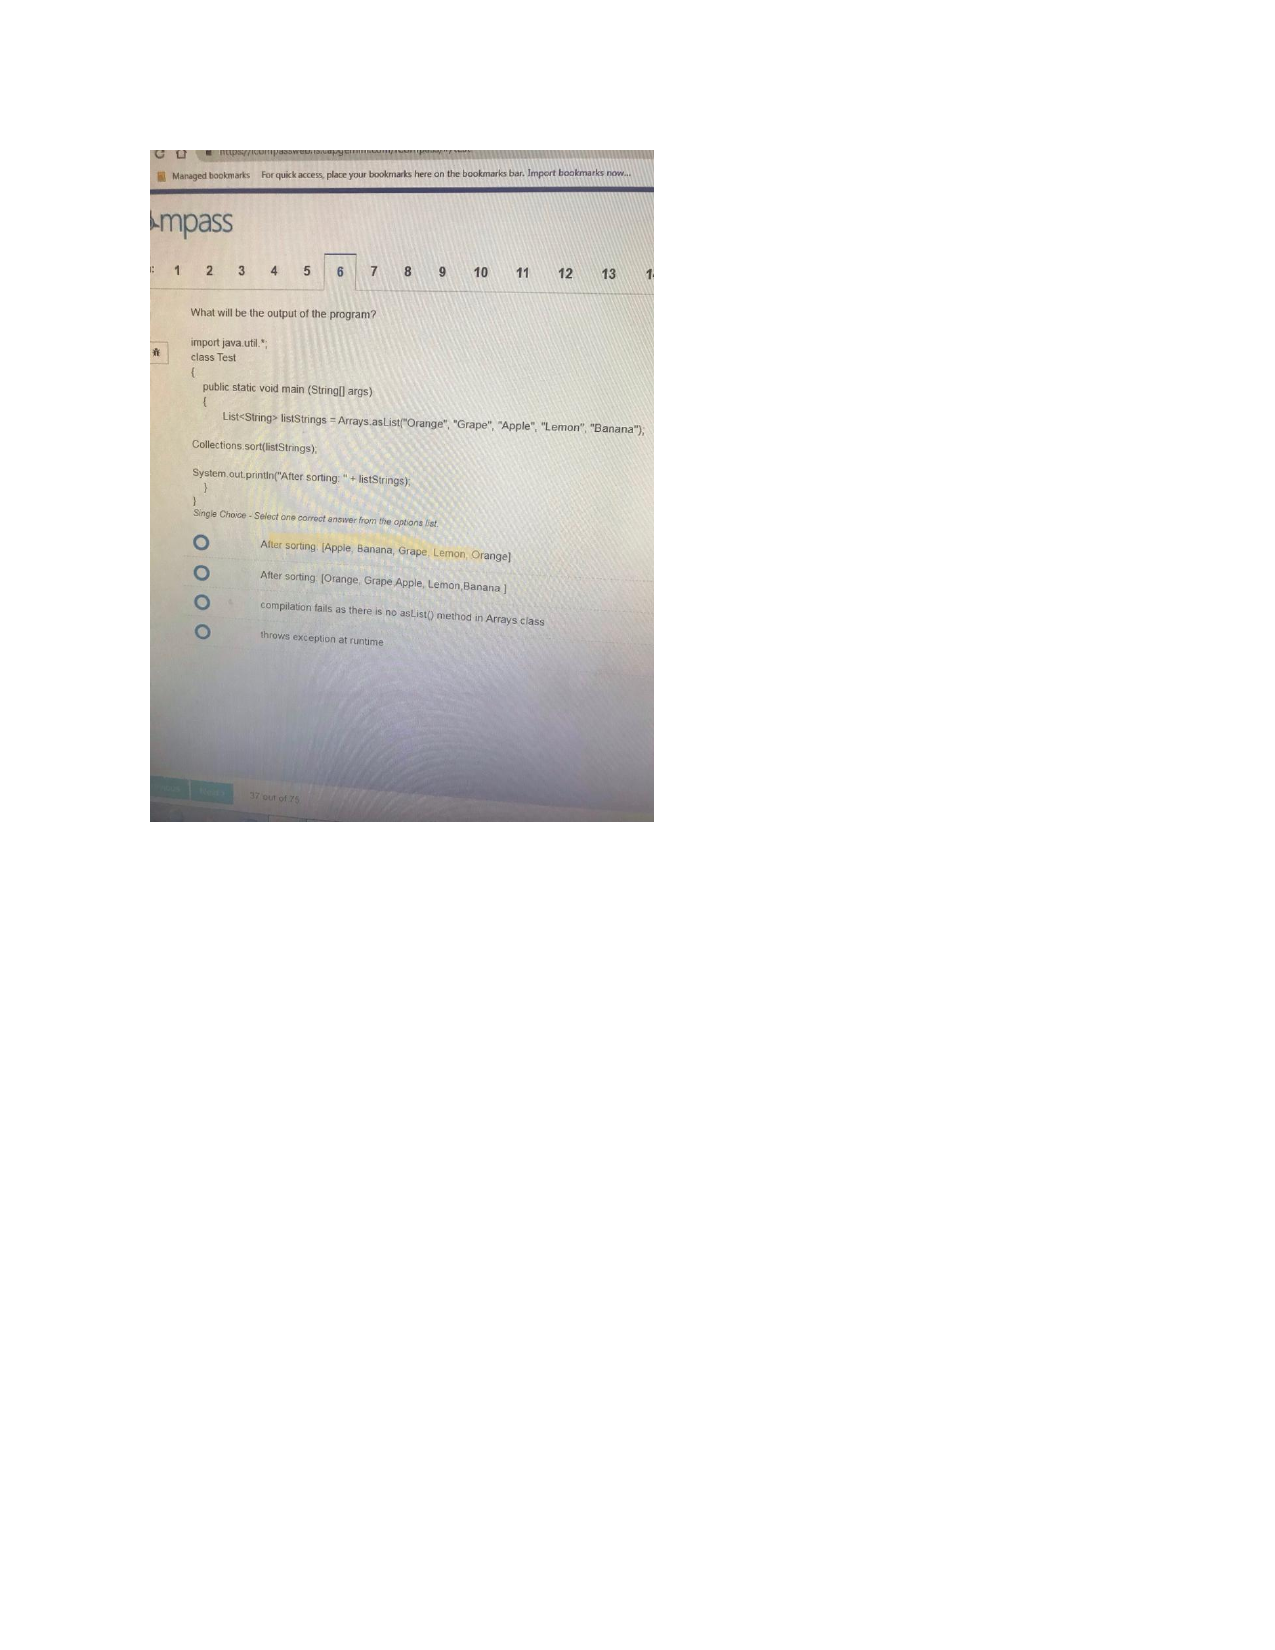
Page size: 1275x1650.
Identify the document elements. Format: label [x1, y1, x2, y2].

picture [150, 150, 654, 822]
